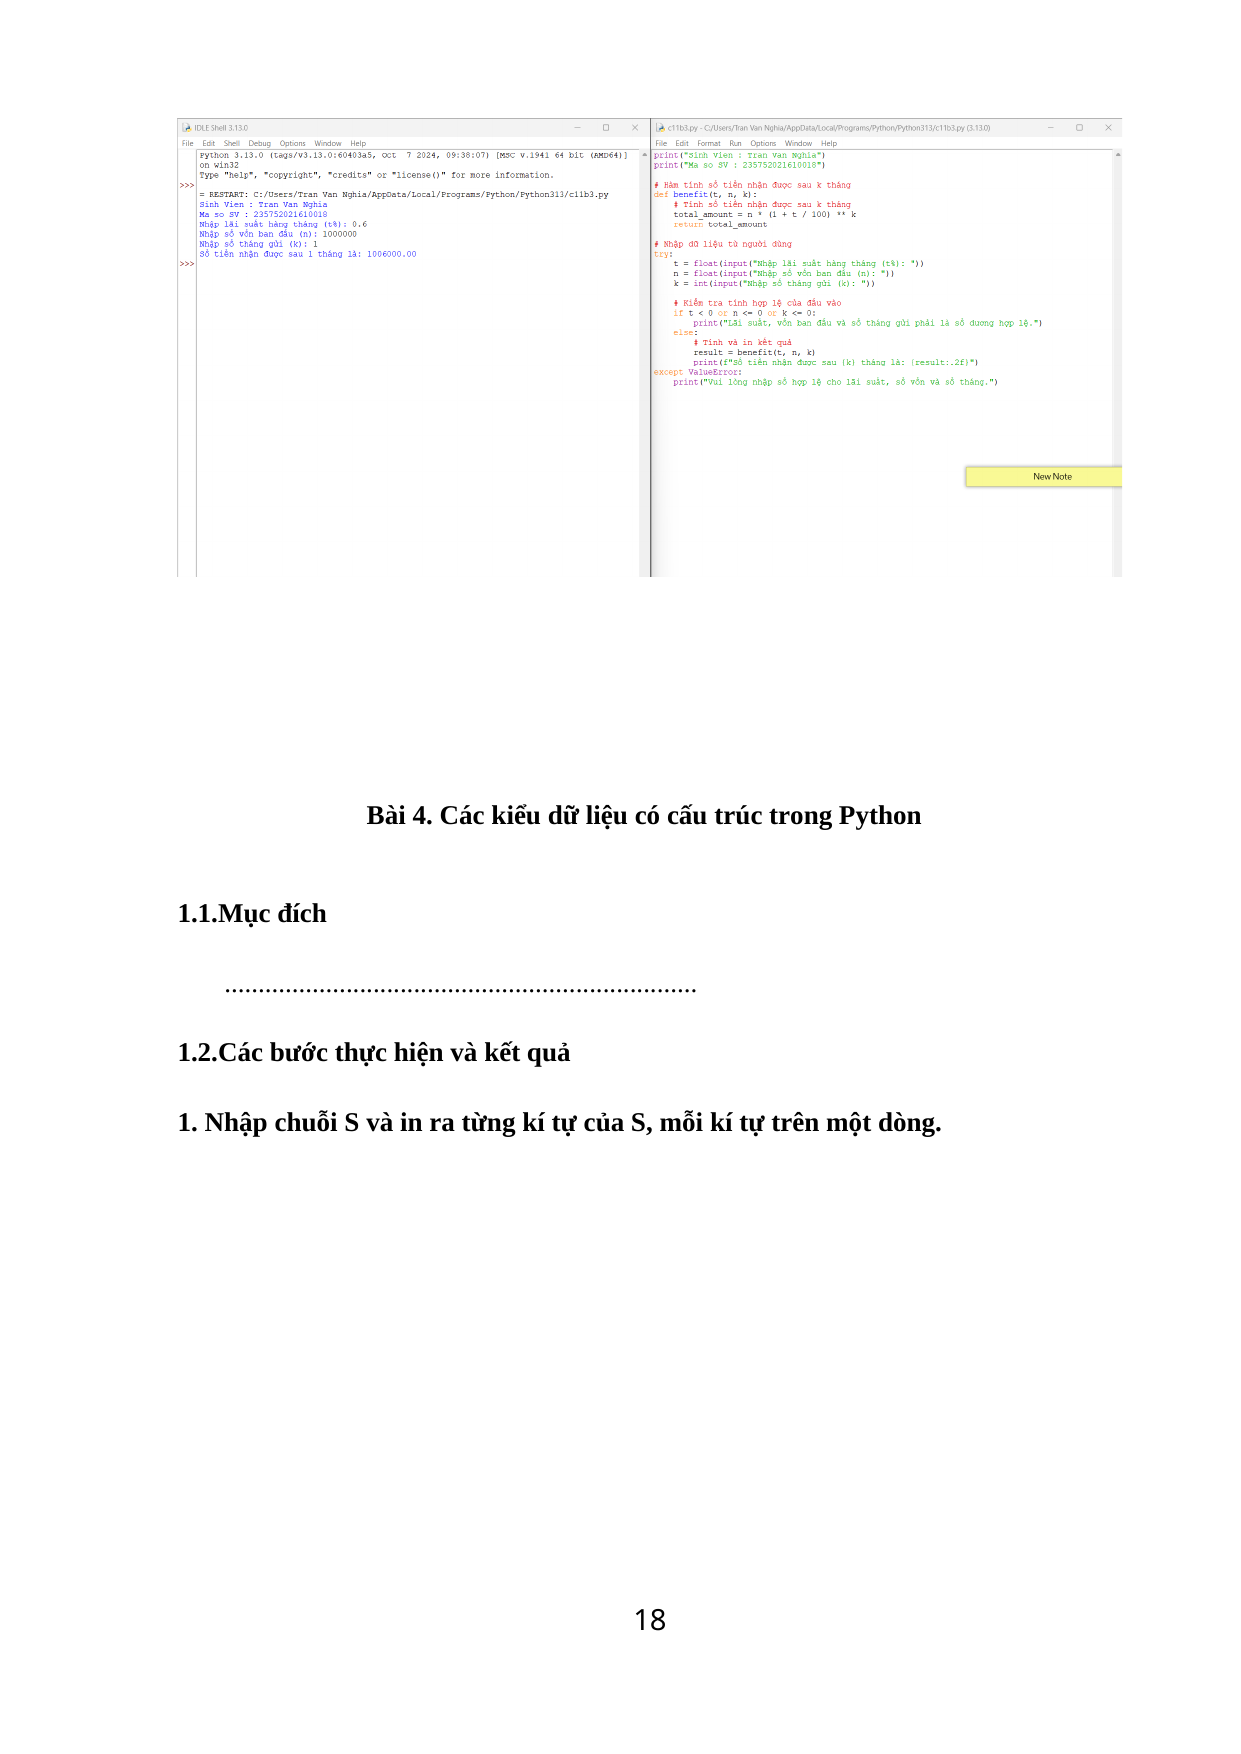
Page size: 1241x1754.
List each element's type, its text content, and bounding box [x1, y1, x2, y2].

list ...................................................................... [224, 967, 1122, 998]
text 1. Nhập chuỗi S và in ra từng kí tự của S, mỗi kí tự trên một dòng. [177, 1106, 1122, 1137]
text 1.1.Mục đích [177, 897, 1122, 928]
text 1.2.Các bước thực hiện và kết quả [177, 1036, 1122, 1067]
text Bài 4. Các kiểu dữ liệu có cấu trúc trong Python [177, 799, 1122, 831]
picture [177, 118, 1123, 577]
